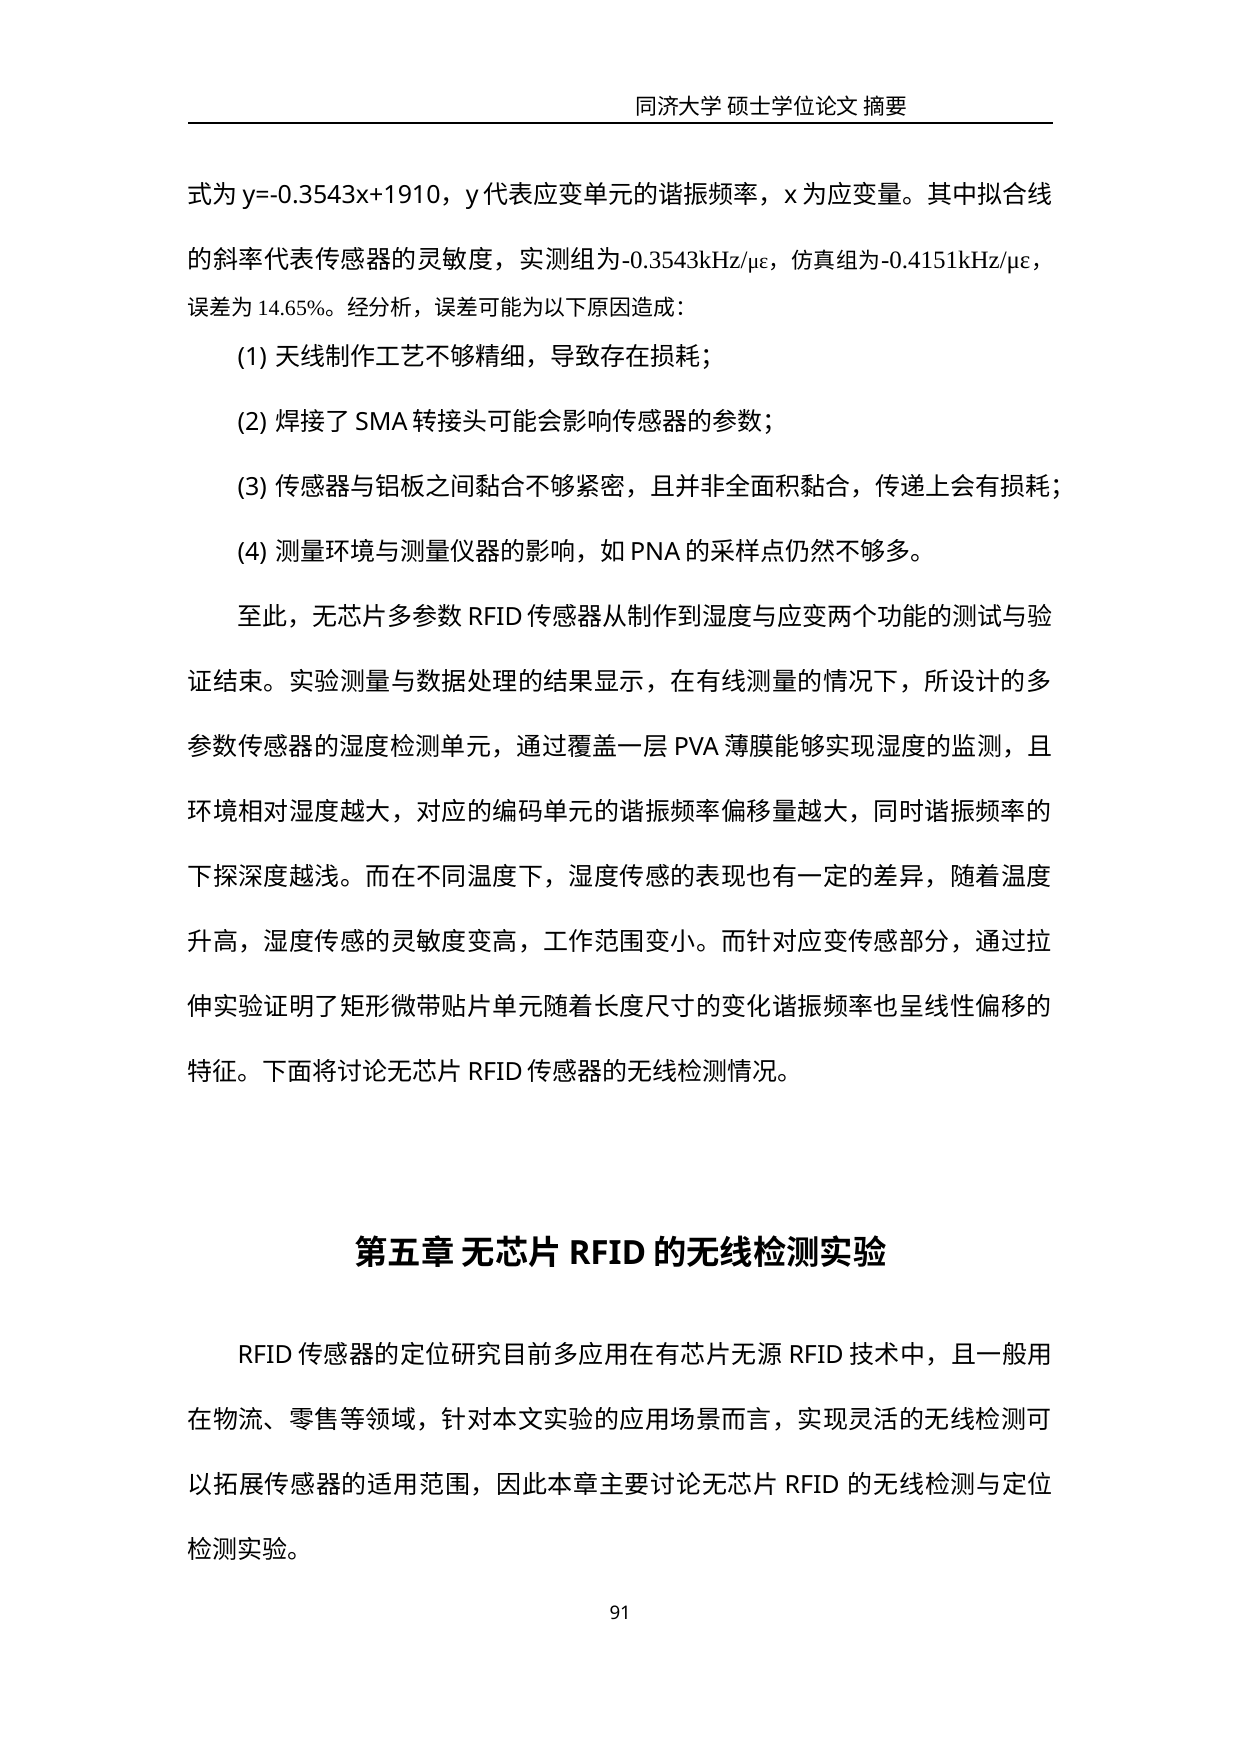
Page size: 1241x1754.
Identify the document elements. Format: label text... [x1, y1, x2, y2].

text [187, 160, 1053, 322]
list 天线制作工艺不够精细，导致存在损耗； [237, 322, 1053, 387]
text 至此，无芯片多参数RFID传感器从制作到湿度与应变两个功能的测试与验证结束。实验测量与数据处理的结果显示，在有线测量的情况下，所设计的多参数传感器的湿度检测单元，通过覆盖一层PVA薄膜能够实现湿度的监测，且环境相对湿度越大，对应的编码单元的谐振频率偏移量越大，同时谐振频率的下探深度越浅。而在不同温度下，湿度传感的表现也有一定的差异，随着温度升高，湿度传感的灵敏度变高，工作范围变小。而针对应变传感部分，通过拉伸实验证明了矩形微带贴片单元随着长度尺寸的变化谐振频率也呈线性偏移的特征。下面将讨论无芯片RFID传感器的无线检测情况。 [187, 582, 1053, 1102]
subtitle 第五章 无芯片RFID的无线检测实验 [187, 1217, 1053, 1282]
list 测量环境与测量仪器的影响，如PNA的采样点仍然不够多。 [237, 517, 1053, 582]
list 焊接了SMA转接头可能会影响传感器的参数； [237, 387, 1053, 452]
list 传感器与铝板之间黏合不够紧密，且并非全面积黏合，传递上会有损耗； [237, 452, 1053, 517]
text RFID传感器的定位研究目前多应用在有芯片无源RFID技术中，且一般用在物流、零售等领域，针对本文实验的应用场景而言，实现灵活的无线检测可以拓展传感器的适用范围，因此本章主要讨论无芯片RFID 的无线检测与定位检测实验。 [187, 1320, 1053, 1580]
